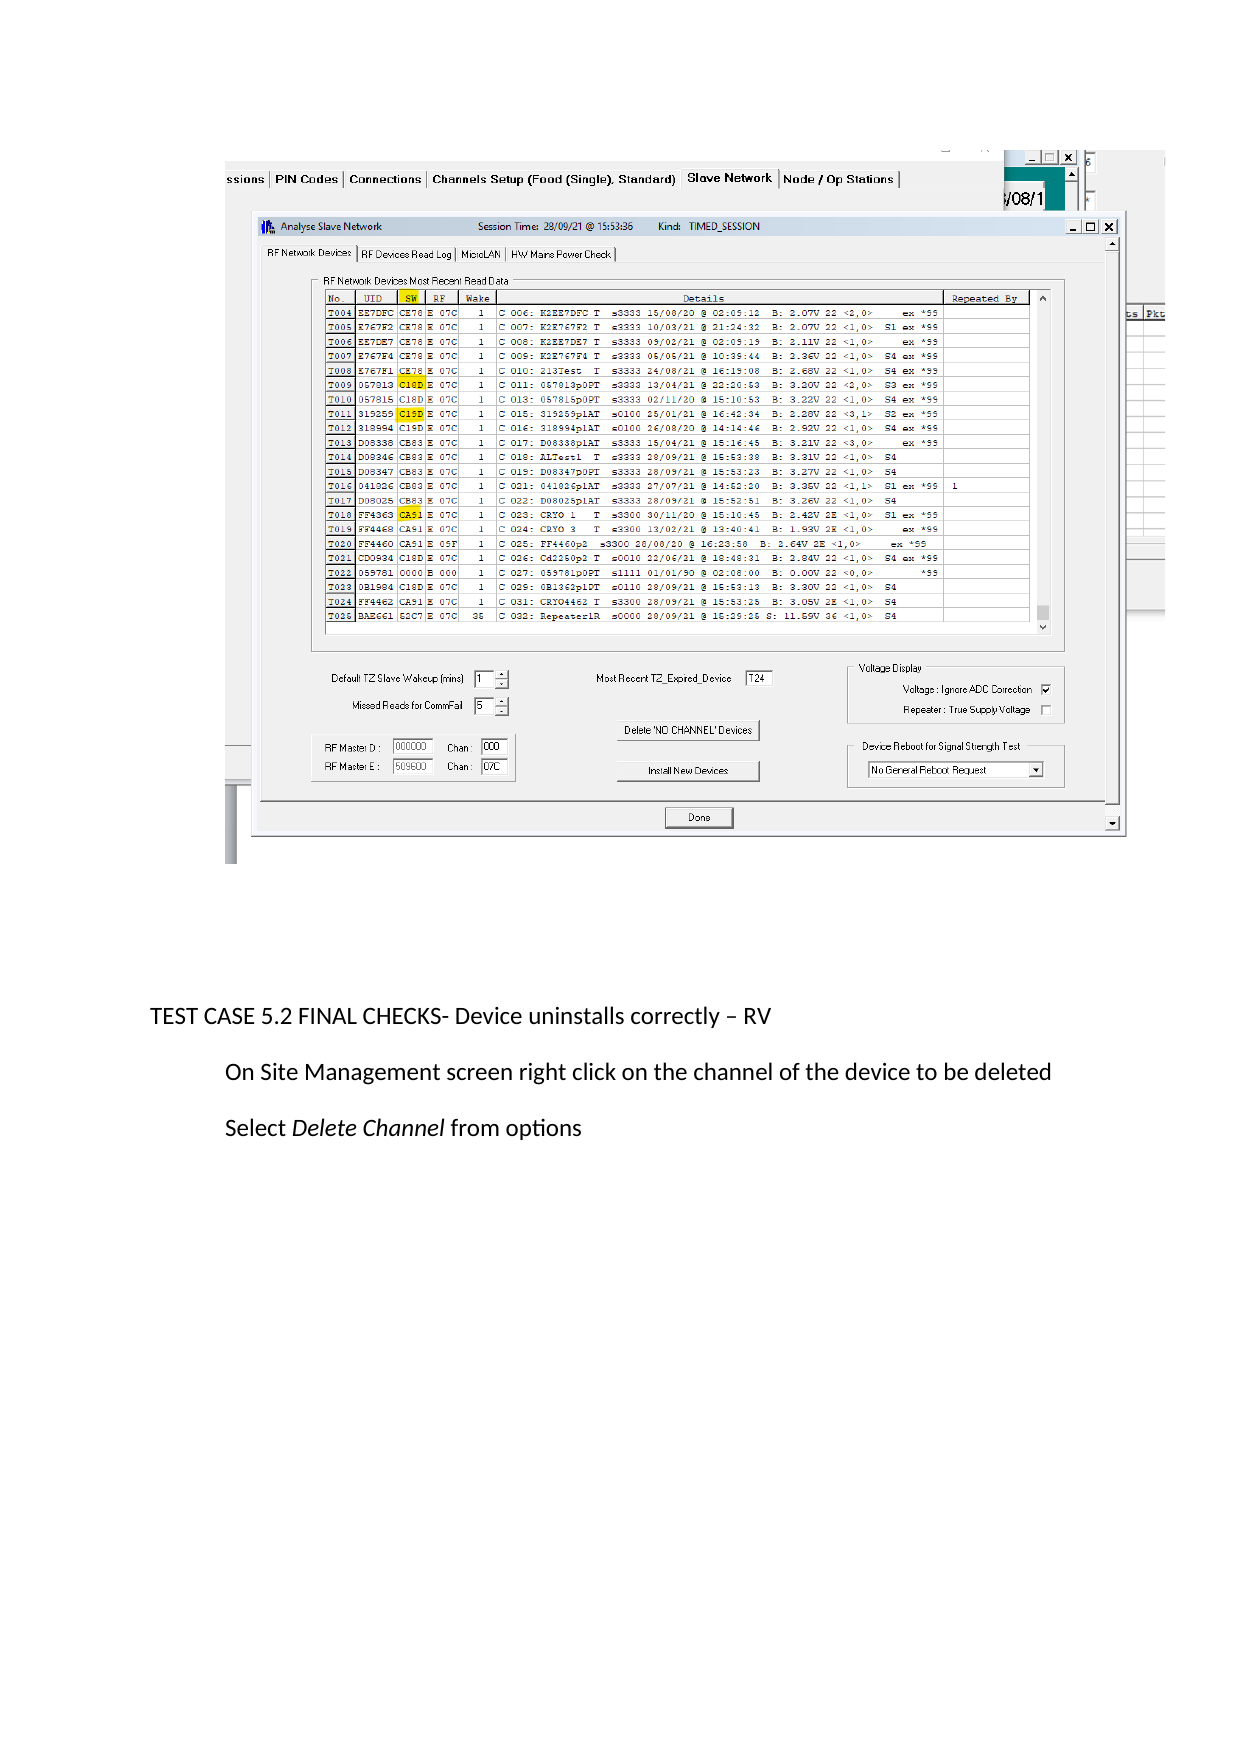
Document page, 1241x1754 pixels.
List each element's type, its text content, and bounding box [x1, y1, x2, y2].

text TEST CASE 5.2 FINAL CHECKS- Device uninstalls correctly – RV [150, 1000, 1090, 1031]
picture [225, 150, 1166, 864]
text On Site Management screen right click on the channel of the device to be deleted [150, 1056, 1090, 1087]
text Select Delete Channel from options [150, 1112, 1090, 1143]
